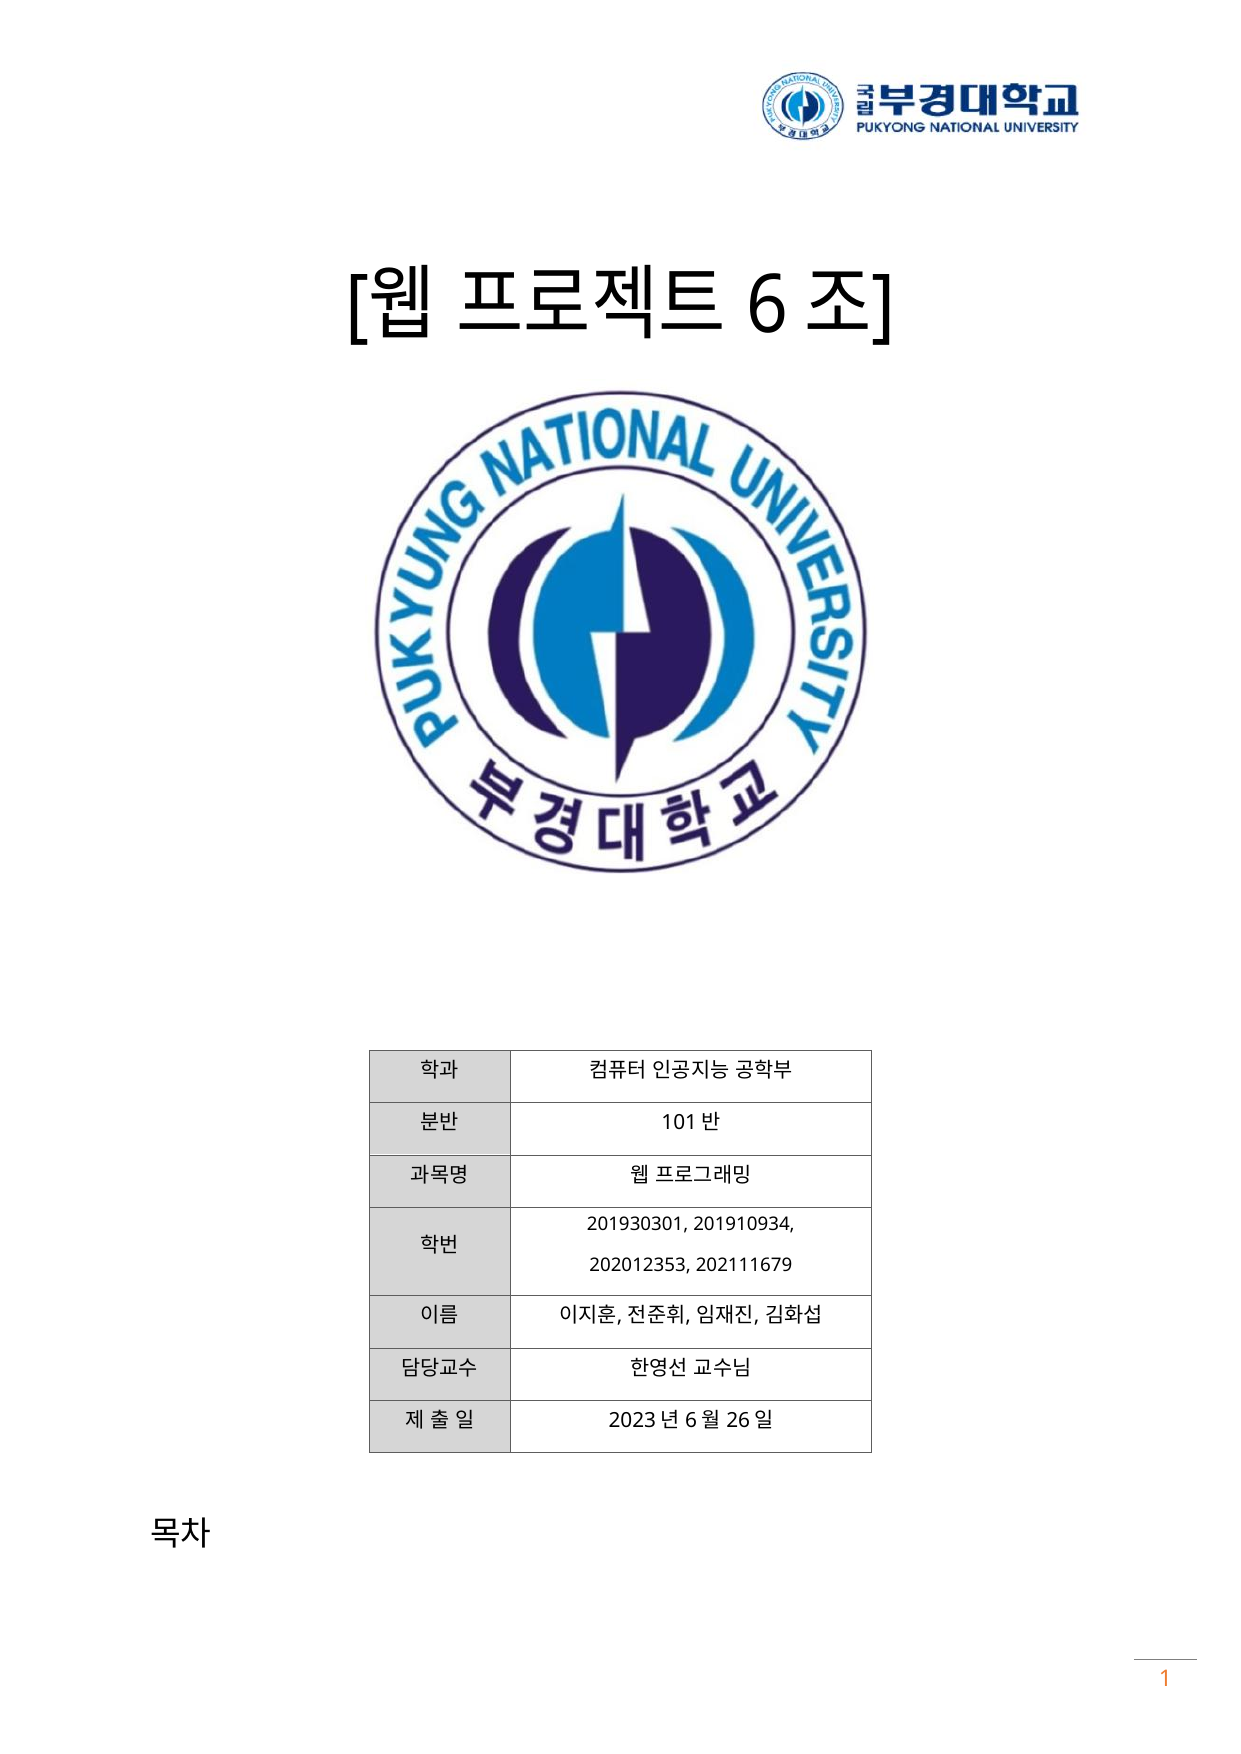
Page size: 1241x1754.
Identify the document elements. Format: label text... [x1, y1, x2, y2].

table_cell 201930301, 201910934, 202012353, 202111679 [511, 1208, 871, 1295]
table_cell 웹 프로그래밍 [511, 1156, 871, 1207]
table_cell 과목명 [370, 1156, 510, 1207]
text [웹 프로젝트 6조] [150, 264, 1090, 350]
table_cell 제 출 일 [370, 1401, 510, 1452]
picture [753, 60, 1091, 151]
table_header 컴퓨터 인공지능 공학부 [511, 1051, 871, 1102]
table_cell 담당교수 [370, 1349, 510, 1400]
table_cell 2023년 6월 26일 [511, 1401, 871, 1452]
table_cell 이지훈, 전준휘, 임재진, 김화섭 [511, 1296, 871, 1348]
table_cell 한영선 교수님 [511, 1349, 871, 1400]
table_cell 학번 [370, 1208, 510, 1295]
table_header 학과 [370, 1051, 510, 1102]
table_cell 이름 [370, 1296, 510, 1348]
picture [365, 379, 876, 874]
table_cell 101반 [511, 1103, 871, 1154]
table_cell 분반 [370, 1103, 510, 1154]
